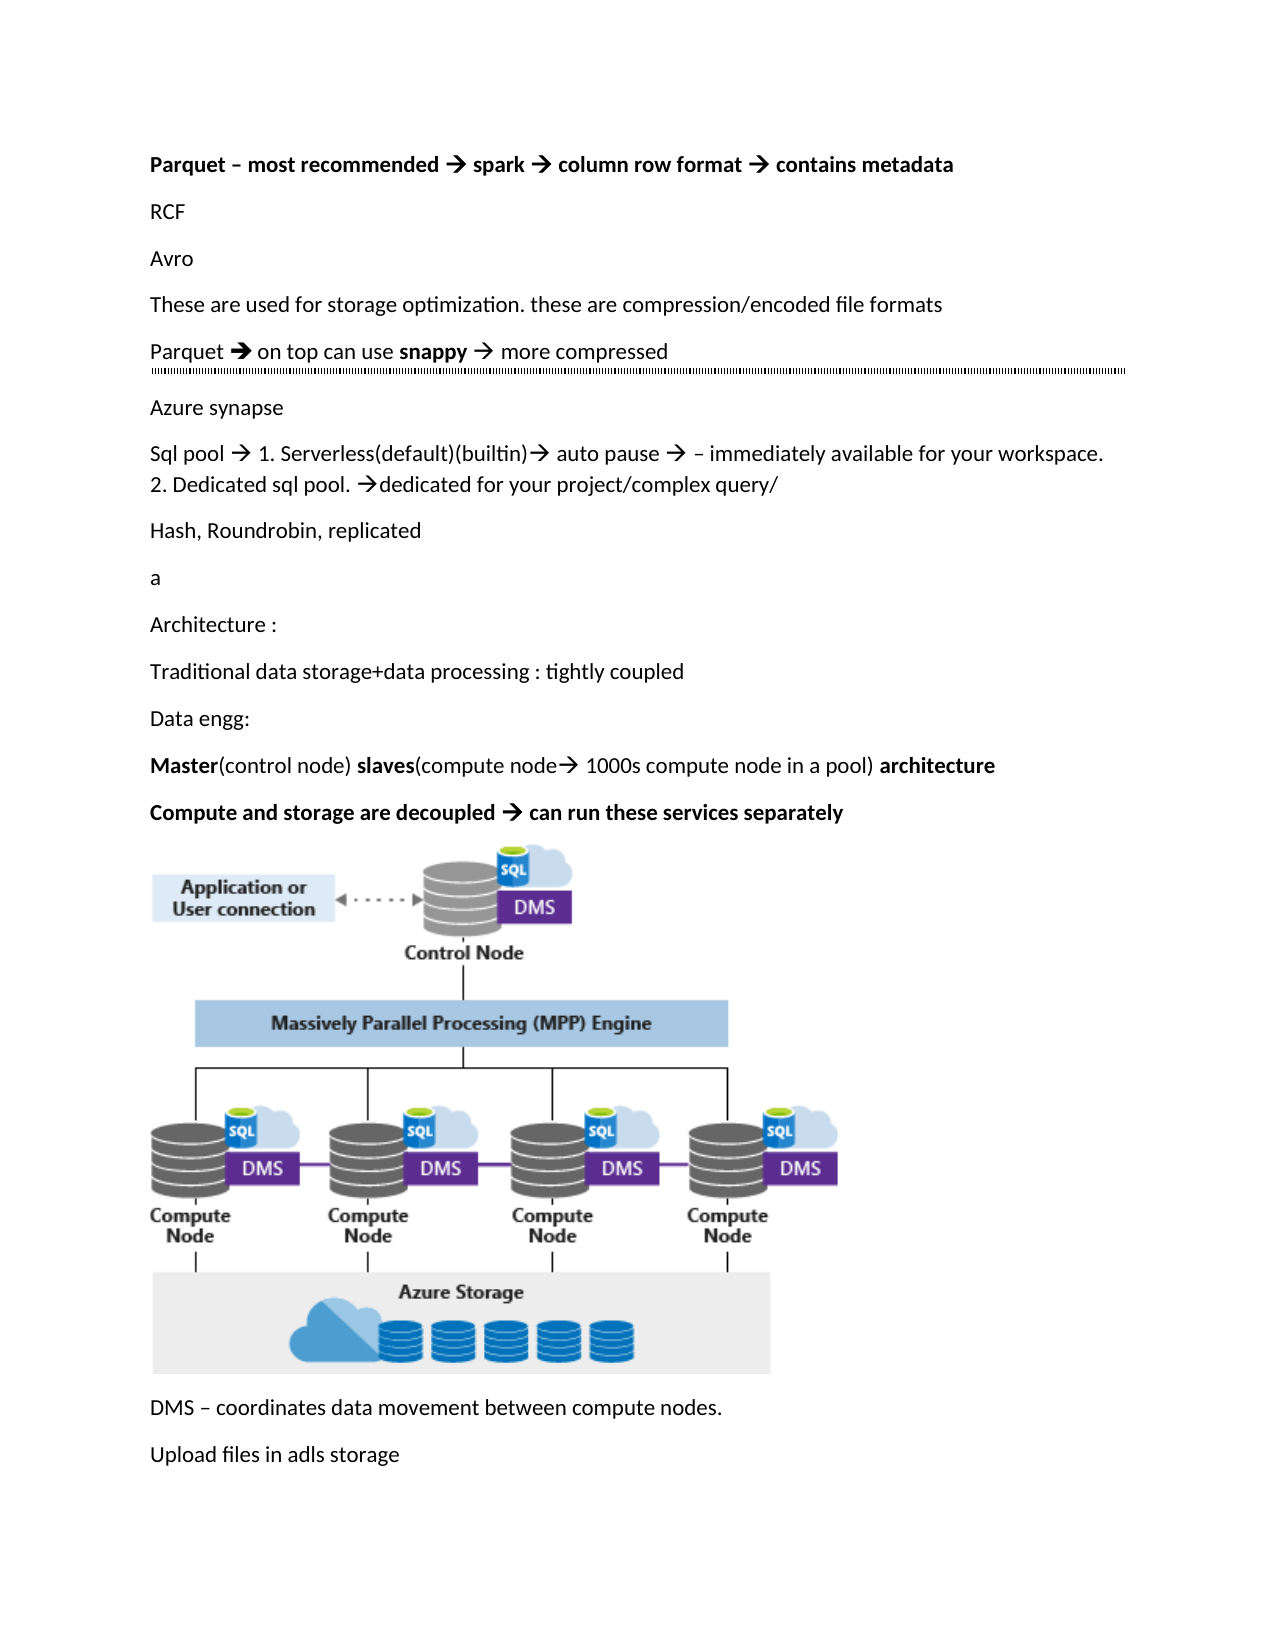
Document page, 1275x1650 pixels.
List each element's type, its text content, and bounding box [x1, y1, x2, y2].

text DMS – coordinates data movement between compute nodes. [150, 1393, 1125, 1421]
text Azure synapse [150, 393, 1125, 421]
text RCF [150, 197, 1125, 225]
text Traditional data storage+data processing : tightly coupled [150, 657, 1125, 685]
text Data engg: [150, 704, 1125, 732]
text These are used for storage optimization. these are compression/encoded file formats [150, 291, 1125, 319]
text Avro [150, 244, 1125, 272]
text Master(control node) slaves(compute node 1000s compute node in a pool) architecture [150, 751, 1125, 779]
text Parquet – most recommended spark column row format contains metadata [150, 150, 1125, 178]
text Compute and storage are decoupled can run these services separately [150, 798, 1125, 826]
text Hash, Roundrobin, replicated [150, 517, 1125, 545]
text a [150, 563, 1125, 592]
text Sql pool 1. Serverless(default)(builtin) auto pause – immediately available for your workspace. 2. Dedicated sql pool. dedicated for your project/complex query/ [150, 439, 1125, 498]
text Architecture : [150, 610, 1125, 638]
picture [150, 844, 838, 1374]
text Upload files in adls storage [150, 1440, 1125, 1468]
text Parquet on top can use snappy more compressed [150, 337, 1125, 374]
